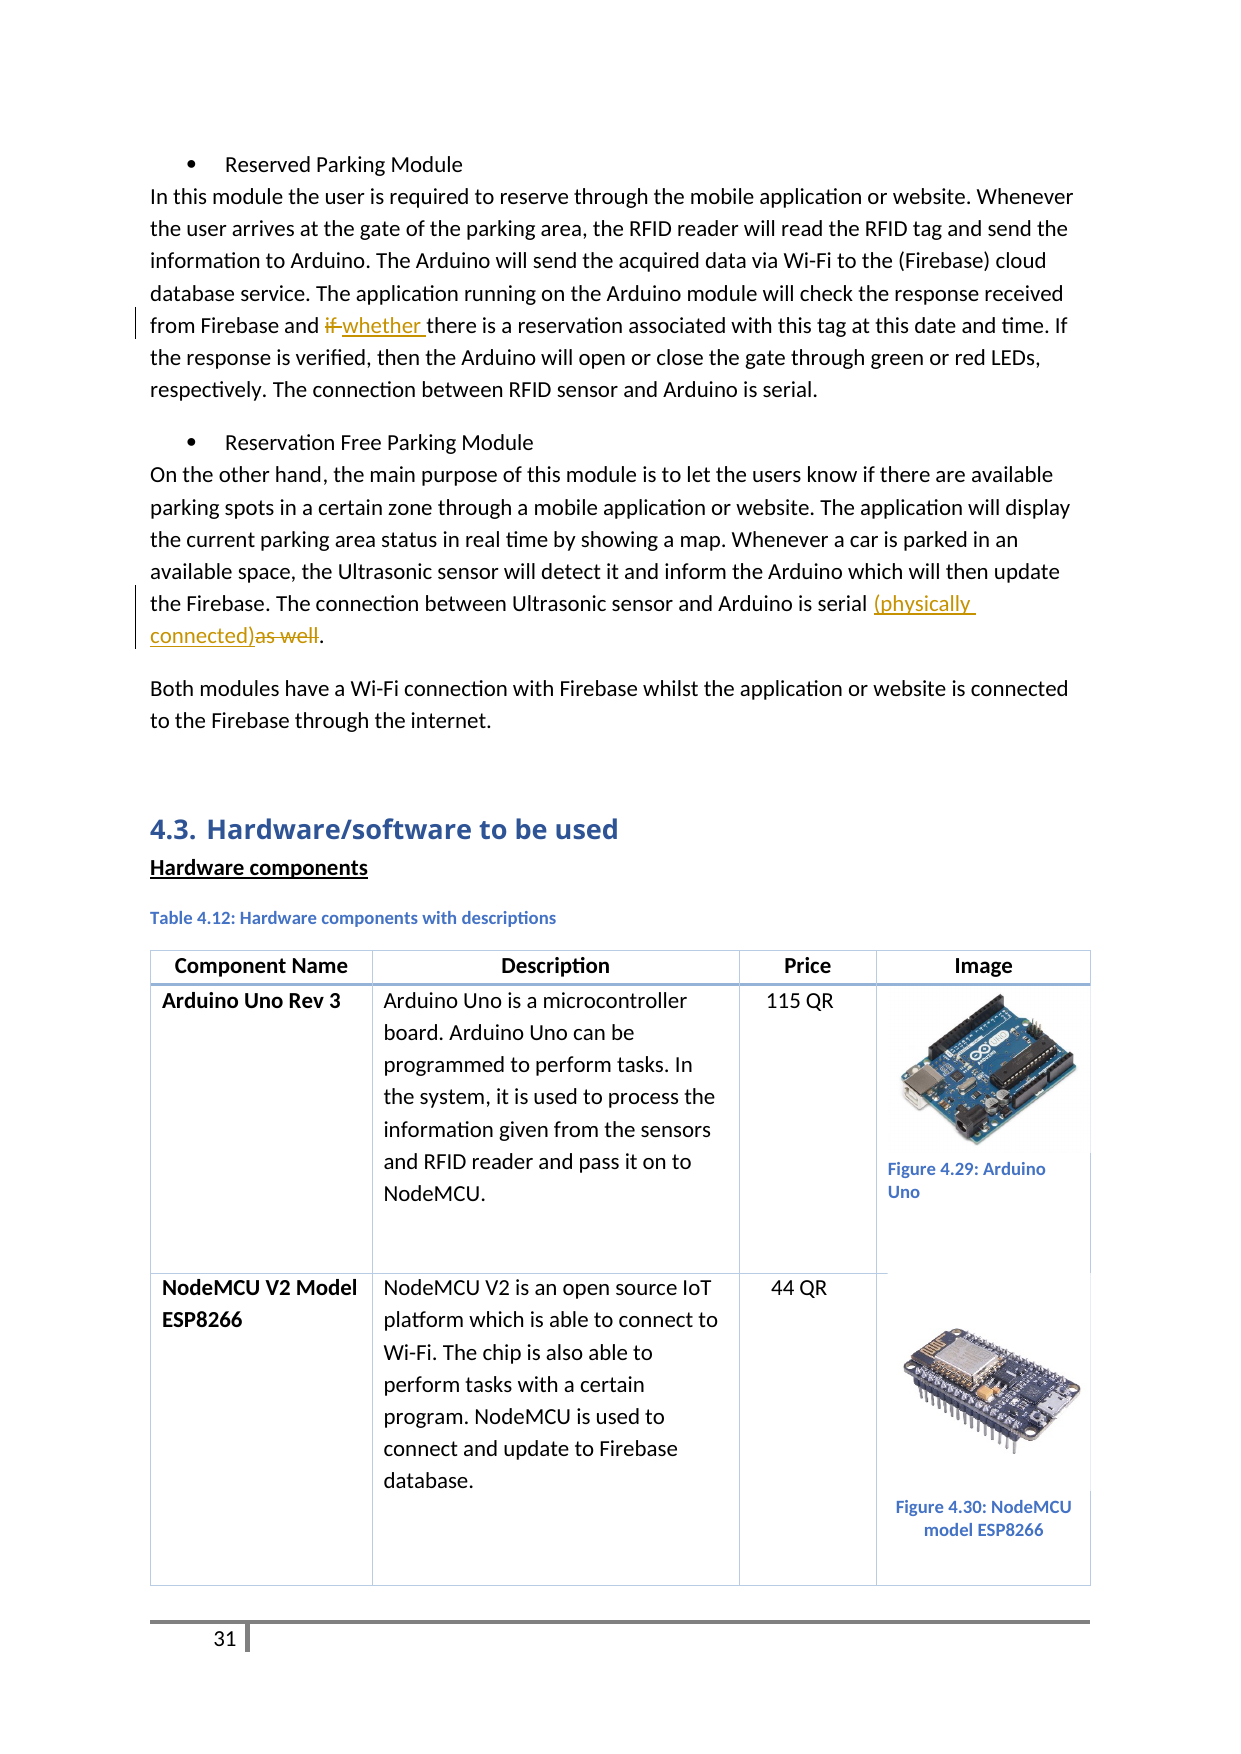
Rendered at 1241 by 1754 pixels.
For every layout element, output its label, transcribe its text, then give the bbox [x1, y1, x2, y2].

table_header Component Name [151, 951, 372, 983]
text Table .: Hardware components with descriptions [150, 906, 1090, 929]
picture [887, 986, 1091, 1153]
table_cell Figure .: NodeMCU model ESP8266 [877, 1274, 1090, 1585]
table_header Price [740, 951, 876, 983]
table_cell Arduino Uno is a microcontroller board. Arduino Uno can be programmed to perform tasks. In the system, it is used to process the information given from the sensors and RFID reader and pass it on to NodeMCU. [373, 986, 739, 1272]
table_cell Figure .: Arduino Uno [877, 986, 1090, 1272]
text On the other hand, the main purpose of this module is to let the users know if there are available parking spots in a certain zone through a mobile application or website. The application will display the current parking area status in real time by showing a map. Whenever a car is parked in an available space, the Ultrasonic sensor will detect it and inform the Arduino which will then update the Firebase. The connection between Ultrasonic sensor and Arduino is serial . [150, 461, 1090, 649]
text In this module the user is required to reserve through the mobile application or website. Whenever the user arrives at the gate of the parking area, the RFID reader will read the RFID tag and send the information to Arduino. The Arduino will send the acquired data via Wi-Fi to the (Firebase) cloud database service. The application running on the Arduino module will check the response received from Firebase and there is a reservation associated with this tag at this date and time. If the response is verified, then the Arduino will open or close the gate through green or red LEDs, respectively. The connection between RFID sensor and Arduino is serial. [150, 182, 1090, 403]
table_header Image [877, 951, 1090, 983]
table_header Description [373, 951, 739, 983]
table_cell NodeMCU V2 Model ESP8266 [151, 1274, 372, 1585]
subtitle Hardware/software to be used [150, 811, 1090, 848]
list Reserved Parking Module [187, 150, 1090, 178]
table_cell 44 QR [740, 1274, 876, 1585]
table_cell 115 QR [740, 986, 876, 1272]
table_cell NodeMCU V2 is an open source IoT platform which is able to connect to Wi-Fi. The chip is also able to perform tasks with a certain program. NodeMCU is used to connect and update to Firebase database. [373, 1274, 739, 1585]
text Both modules have a Wi-Fi connection with Firebase whilst the application or website is connected to the Firebase through the internet. [150, 674, 1090, 735]
list Reservation Free Parking Module [187, 428, 1090, 456]
picture [887, 1273, 1091, 1491]
text Hardware components [150, 853, 1090, 881]
table_cell Arduino Uno Rev 3 [151, 986, 372, 1272]
